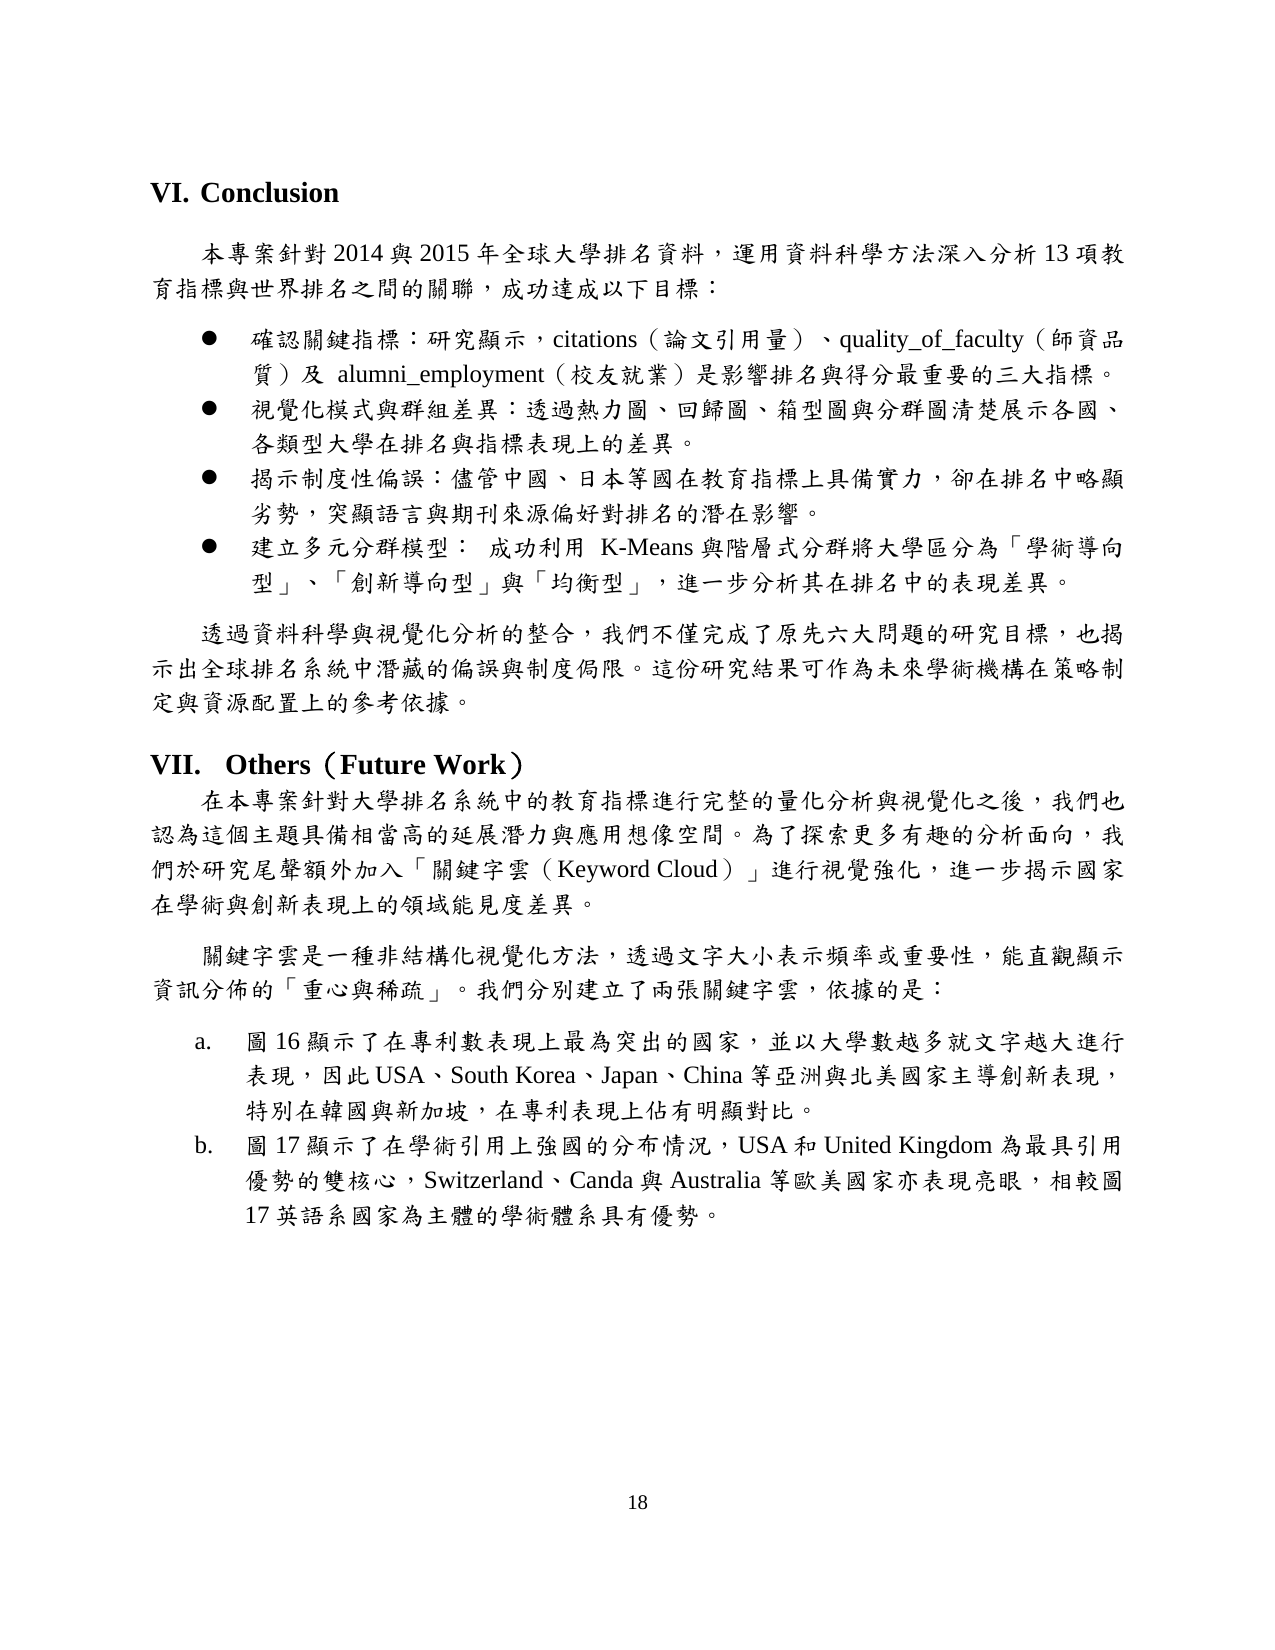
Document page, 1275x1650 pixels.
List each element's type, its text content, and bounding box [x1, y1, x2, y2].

subtitle Others（Future Work） [150, 745, 1125, 781]
list 建立多元分群模型： 成功利用 K-Means 與階層式分群將大學區分為「學術導向型」、「創新導向型」與「均衡型」，進一步分析其在排名中的表現差異。 [200, 531, 1125, 596]
list 確認關鍵指標：研究顯示，citations（論文引用量）、quality_of_faculty（師資品質）及 alumni_employment（校友就業）是影響排名與得分最重要的三大指標。 [200, 322, 1125, 387]
text 在本專案針對大學排名系統中的教育指標進行完整的量化分析與視覺化之後，我們也認為這個主題具備相當高的延展潛力與應用想像空間。為了探索更多有趣的分析面向，我們於研究尾聲額外加入「關鍵字雲（Keyword Cloud）」進行視覺強化，進一步揭示國家在學術與創新表現上的領域能見度差異。 [150, 783, 1125, 917]
list 圖十六顯示了在專利數表現上最為突出的國家，並以大學數越多就文字越大進行表現，因此USA、South Korea、Japan、China等亞洲與北美國家主導創新表現，特別在韓國與新加坡，在專利表現上佔有明顯對比。 [194, 1024, 1125, 1124]
text 本專案針對2014與2015年全球大學排名資料，運用資料科學方法深入分析13項教育指標與世界排名之間的關聯，成功達成以下目標： [150, 236, 1125, 301]
subtitle Conclusion [150, 175, 1125, 208]
list 視覺化模式與群組差異：透過熱力圖、回歸圖、箱型圖與分群圖清楚展示各國、各類型大學在排名與指標表現上的差異。 [200, 392, 1125, 457]
text 關鍵字雲是一種非結構化視覺化方法，透過文字大小表示頻率或重要性，能直觀顯示資訊分佈的「重心與稀疏」。我們分別建立了兩張關鍵字雲，依據的是： [150, 938, 1125, 1003]
list 揭示制度性偏誤：儘管中國、日本等國在教育指標上具備實力，卻在排名中略顯劣勢，突顯語言與期刊來源偏好對排名的潛在影響。 [200, 461, 1125, 526]
list 圖十七顯示了在學術引用上強國的分布情況，USA和United Kingdom為最具引用優勢的雙核心，Switzerland、Canda與Australia等歐美國家亦表現亮眼，相較圖17英語系國家為主體的學術體系具有優勢。 [194, 1128, 1125, 1228]
text 透過資料科學與視覺化分析的整合，我們不僅完成了原先六大問題的研究目標，也揭示出全球排名系統中潛藏的偏誤與制度侷限。這份研究結果可作為未來學術機構在策略制定與資源配置上的參考依據。 [150, 617, 1125, 716]
